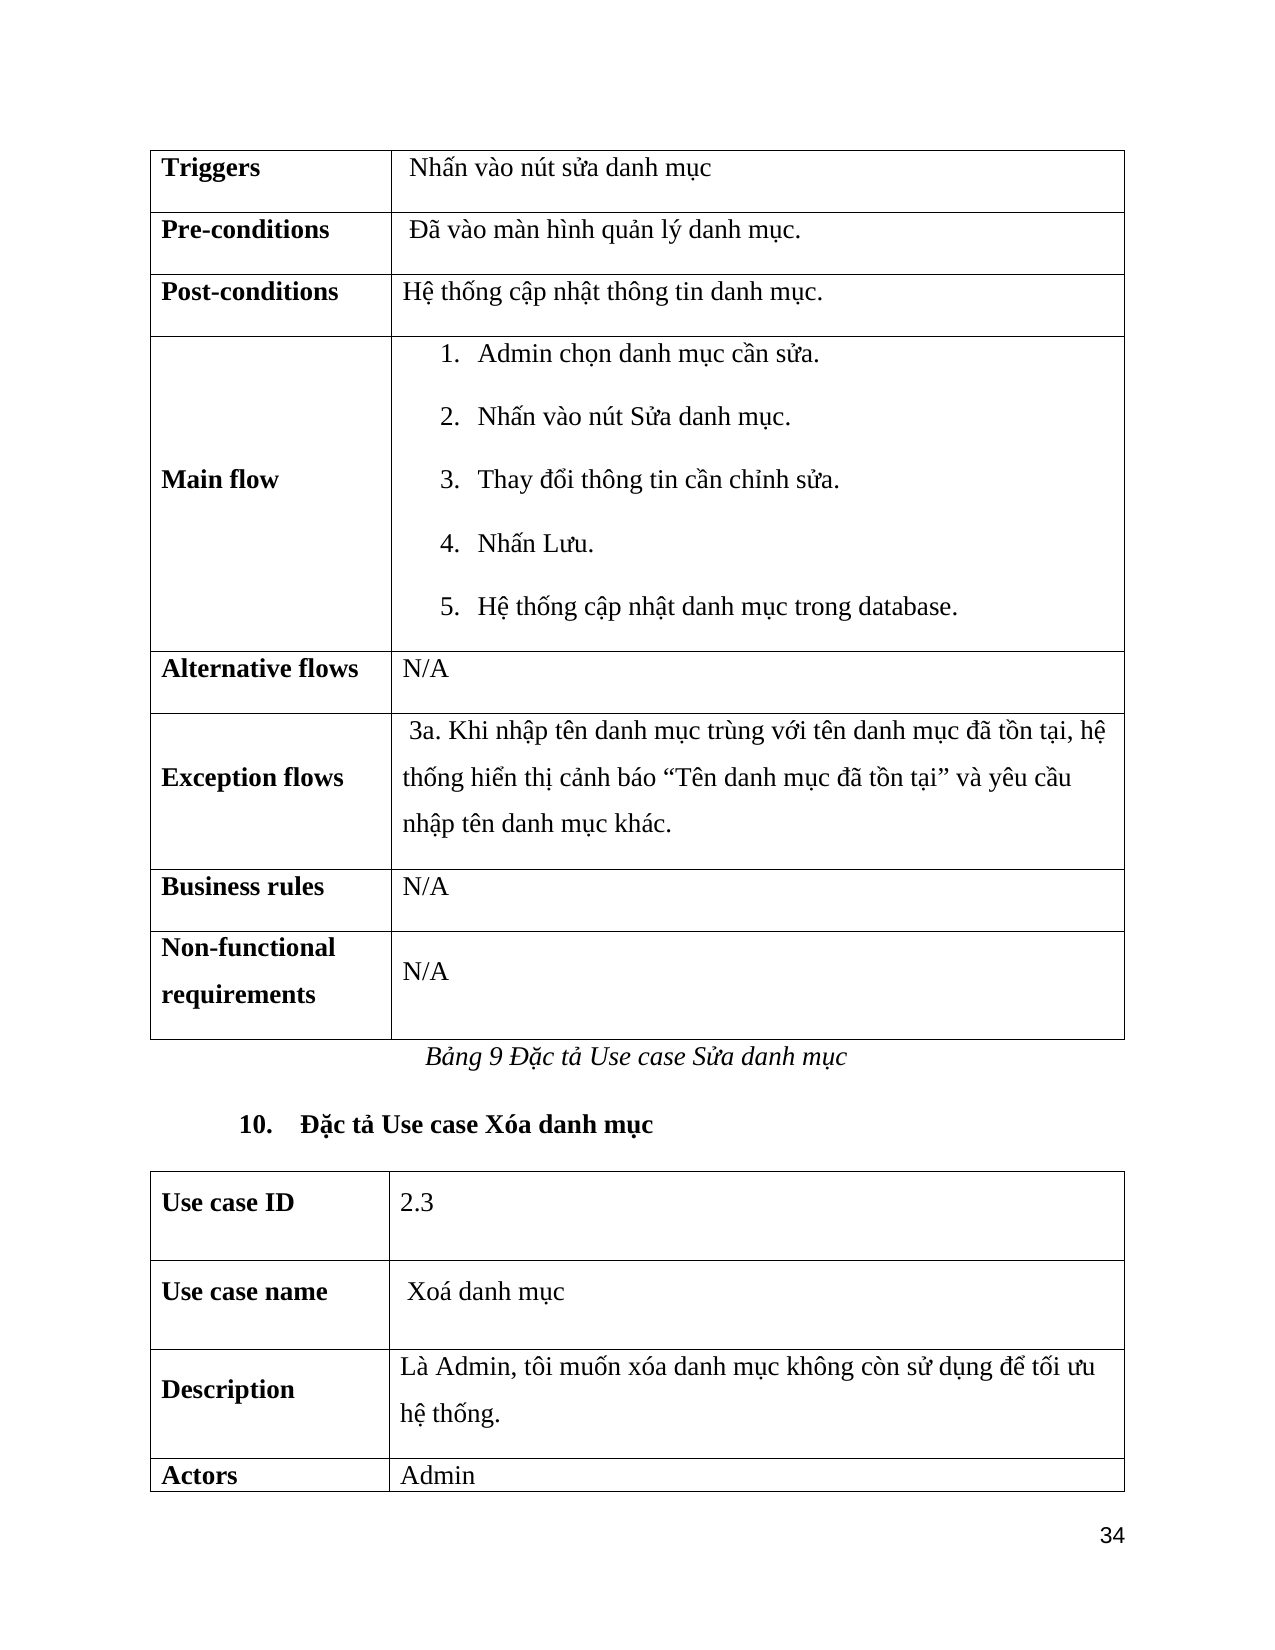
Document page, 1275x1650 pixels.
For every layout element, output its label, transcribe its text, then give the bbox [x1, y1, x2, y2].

table_cell Hệ thống cập nhật thông tin danh mục. [392, 275, 1124, 336]
table_cell N/A [392, 870, 1124, 931]
table_cell Triggers [151, 151, 391, 212]
table_cell N/A [392, 932, 1124, 1039]
table_cell Use case name [151, 1261, 389, 1349]
table_cell Đã vào màn hình quản lý danh mục. [392, 213, 1124, 274]
table_cell Admin [390, 1459, 1124, 1491]
table_header 2.3 [390, 1172, 1124, 1260]
table_cell 3a. Khi nhập tên danh mục trùng với tên danh mục đã tồn tại, hệ thống hiển thị cảnh báo “Tên danh mục đã tồn tại” và yêu cầu nhập tên danh mục khác. [392, 714, 1124, 868]
table_cell Non-functional requirements [151, 932, 391, 1039]
table_header Use case ID [151, 1172, 389, 1260]
table_cell Alternative flows [151, 652, 391, 713]
table_cell Exception flows [151, 714, 391, 868]
list Đặc tả Use case Xóa danh mục [239, 1108, 1125, 1139]
table_cell Là Admin, tôi muốn xóa danh mục không còn sử dụng để tối ưu hệ thống. [390, 1350, 1124, 1458]
table_cell Main flow [151, 337, 391, 651]
text Bảng 9 Đặc tả Use case Sửa danh mục [150, 1040, 1125, 1071]
table_cell Pre-conditions [151, 213, 391, 274]
table_cell Description [151, 1350, 389, 1458]
table_cell N/A [392, 652, 1124, 713]
table_cell Actors [151, 1459, 389, 1491]
table_cell Admin chọn danh mục cần sửa. Nhấn vào nút Sửa danh mục. Thay đổi thông tin cần chỉnh sửa. Nhấn Lưu. Hệ thống cập nhật danh mục trong database. [392, 337, 1124, 651]
table_cell Post-conditions [151, 275, 391, 336]
table_cell Business rules [151, 870, 391, 931]
table_cell Nhấn vào nút sửa danh mục [392, 151, 1124, 212]
table_cell Xoá danh mục [390, 1261, 1124, 1349]
